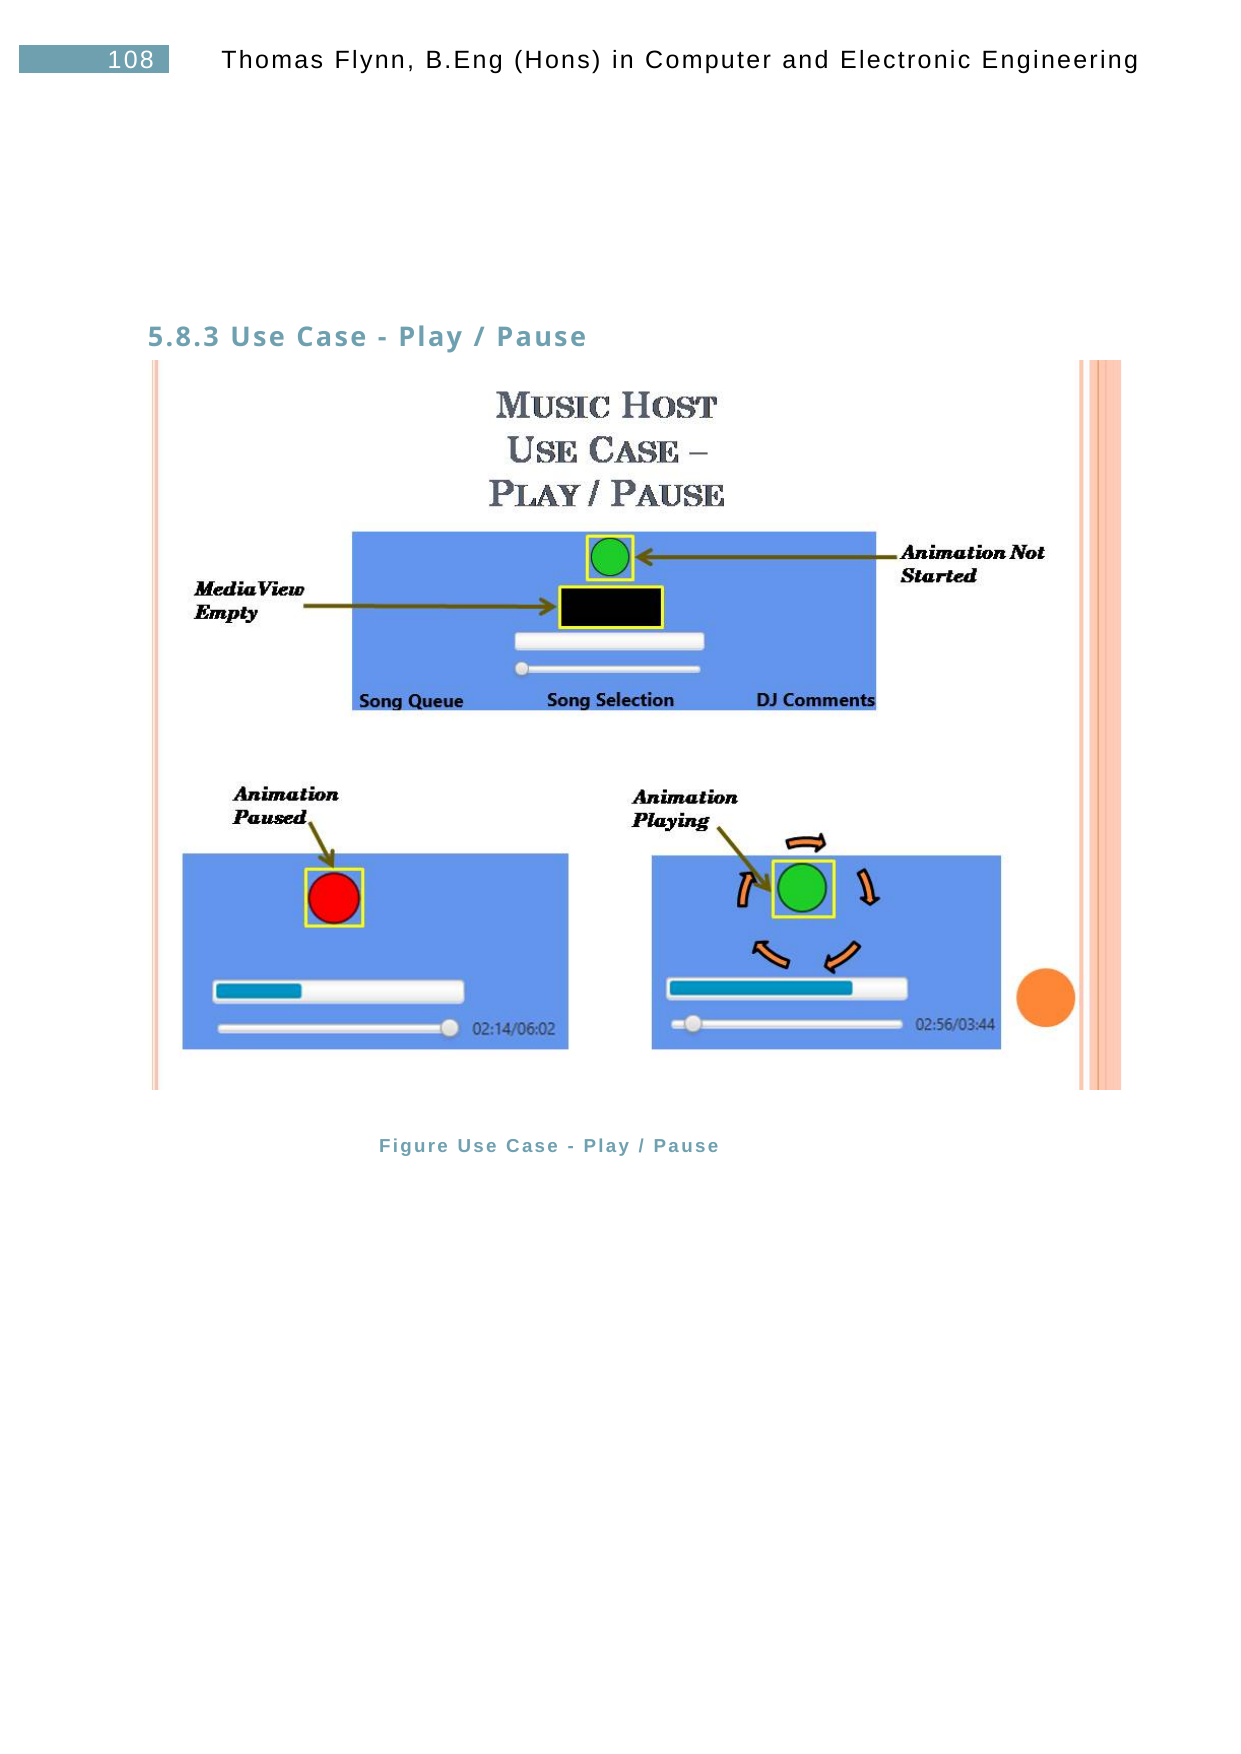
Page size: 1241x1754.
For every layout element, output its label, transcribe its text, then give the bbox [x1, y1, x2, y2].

picture [147, 360, 1122, 1090]
subtitle 5.8.3 Use Case - Play / Pause [148, 317, 1122, 354]
